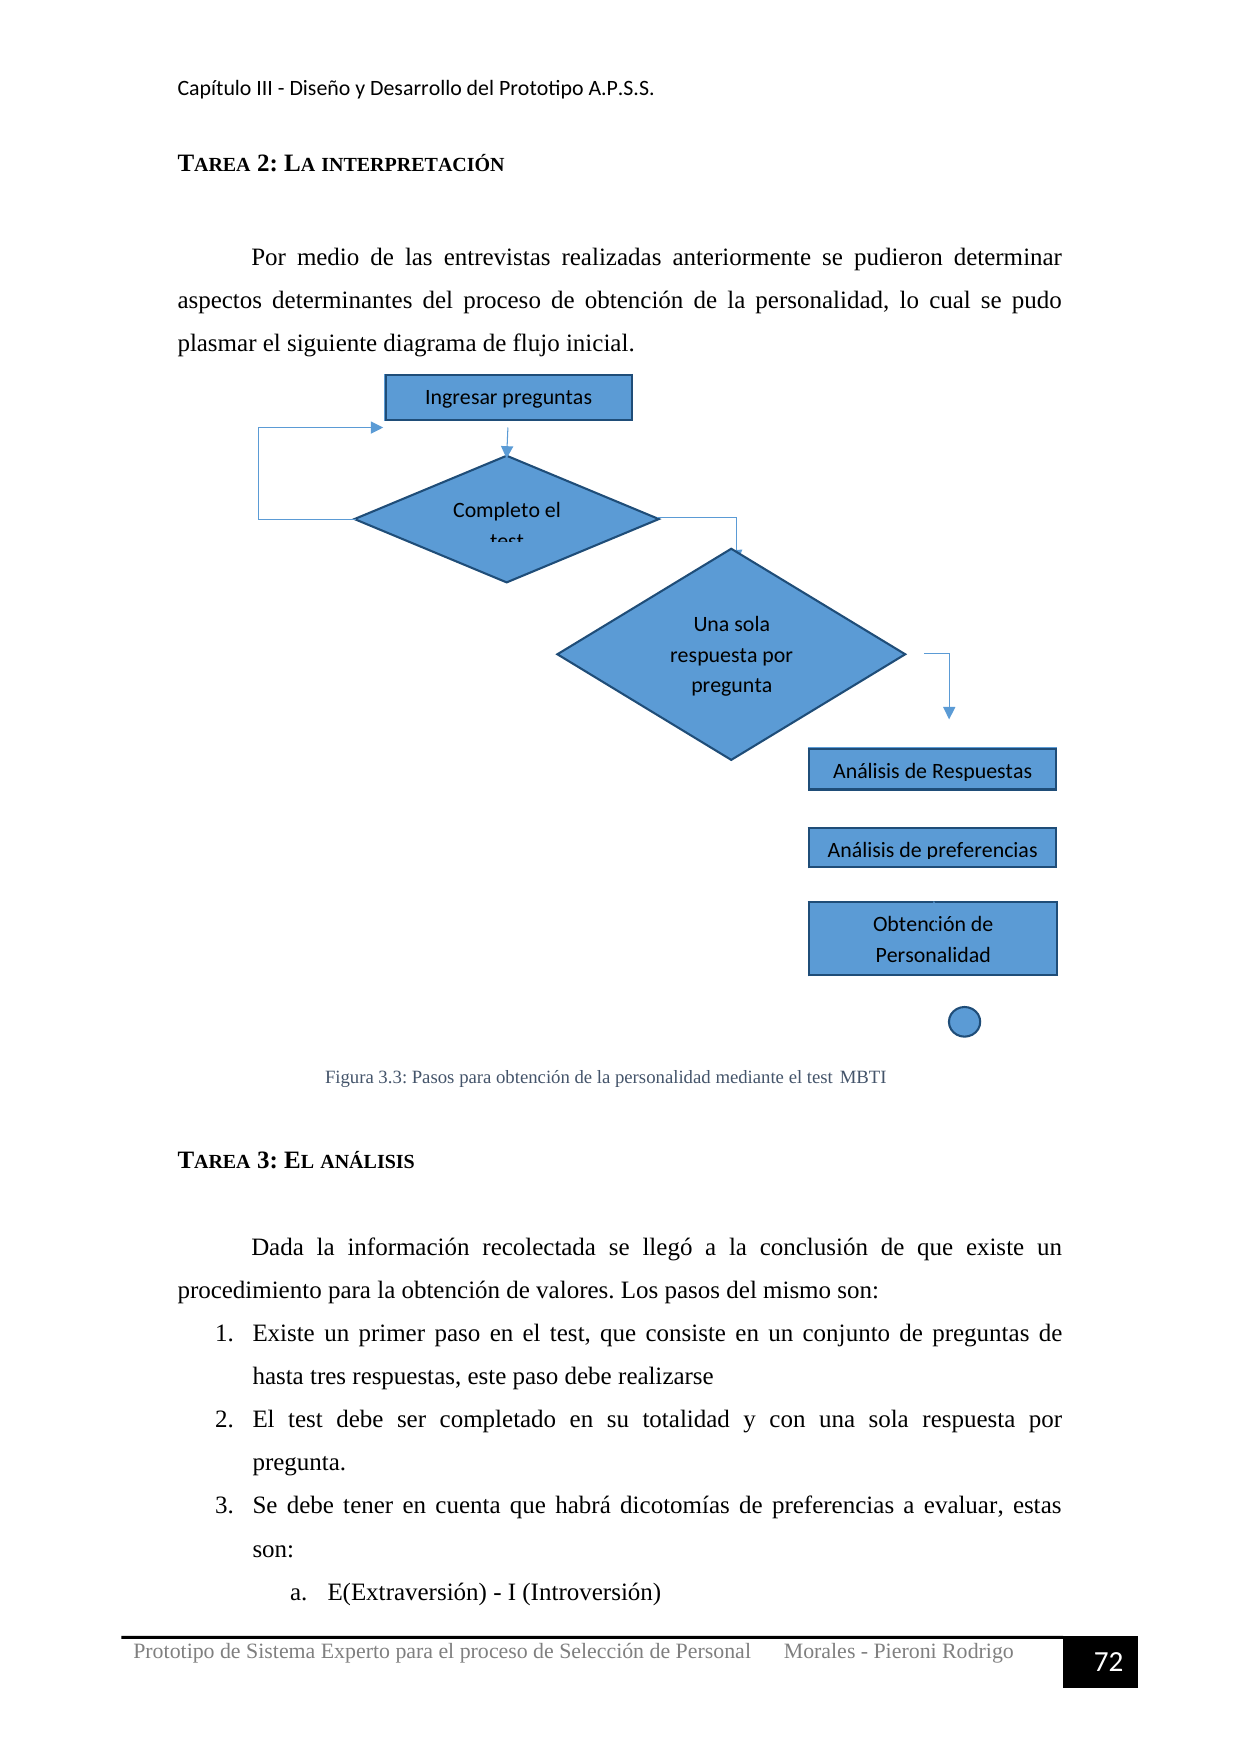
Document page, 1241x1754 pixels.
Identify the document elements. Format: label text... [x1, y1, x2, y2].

text Tarea 2: La interpretación [177, 148, 1063, 176]
list El test debe ser completado en su totalidad y con una sola respuesta por pregunta. [215, 1404, 1063, 1476]
text Dada la información recolectada se llegó a la conclusión de que existe un procedimiento para la obtención de valores. Los pasos del mismo son: [177, 1232, 1063, 1304]
text Por medio de las entrevistas realizadas anteriormente se pudieron determinar aspectos determinantes del proceso de obtención de la personalidad, lo cual se pudo plasmar el siguiente diagrama de flujo inicial. [177, 242, 1063, 357]
text Tarea 3: El análisis [177, 1146, 1063, 1174]
list E(Extraversión) - I (Introversión) [290, 1577, 1063, 1606]
text Figura 3.3: Pasos para obtención de la personalidad mediante el test MBTI [177, 1066, 1063, 1088]
list Se debe tener en cuenta que habrá dicotomías de preferencias a evaluar, estas son: [215, 1491, 1063, 1562]
list Existe un primer paso en el test, que consiste en un conjunto de preguntas de hasta tres respuestas, este paso debe realizarse [215, 1318, 1063, 1390]
